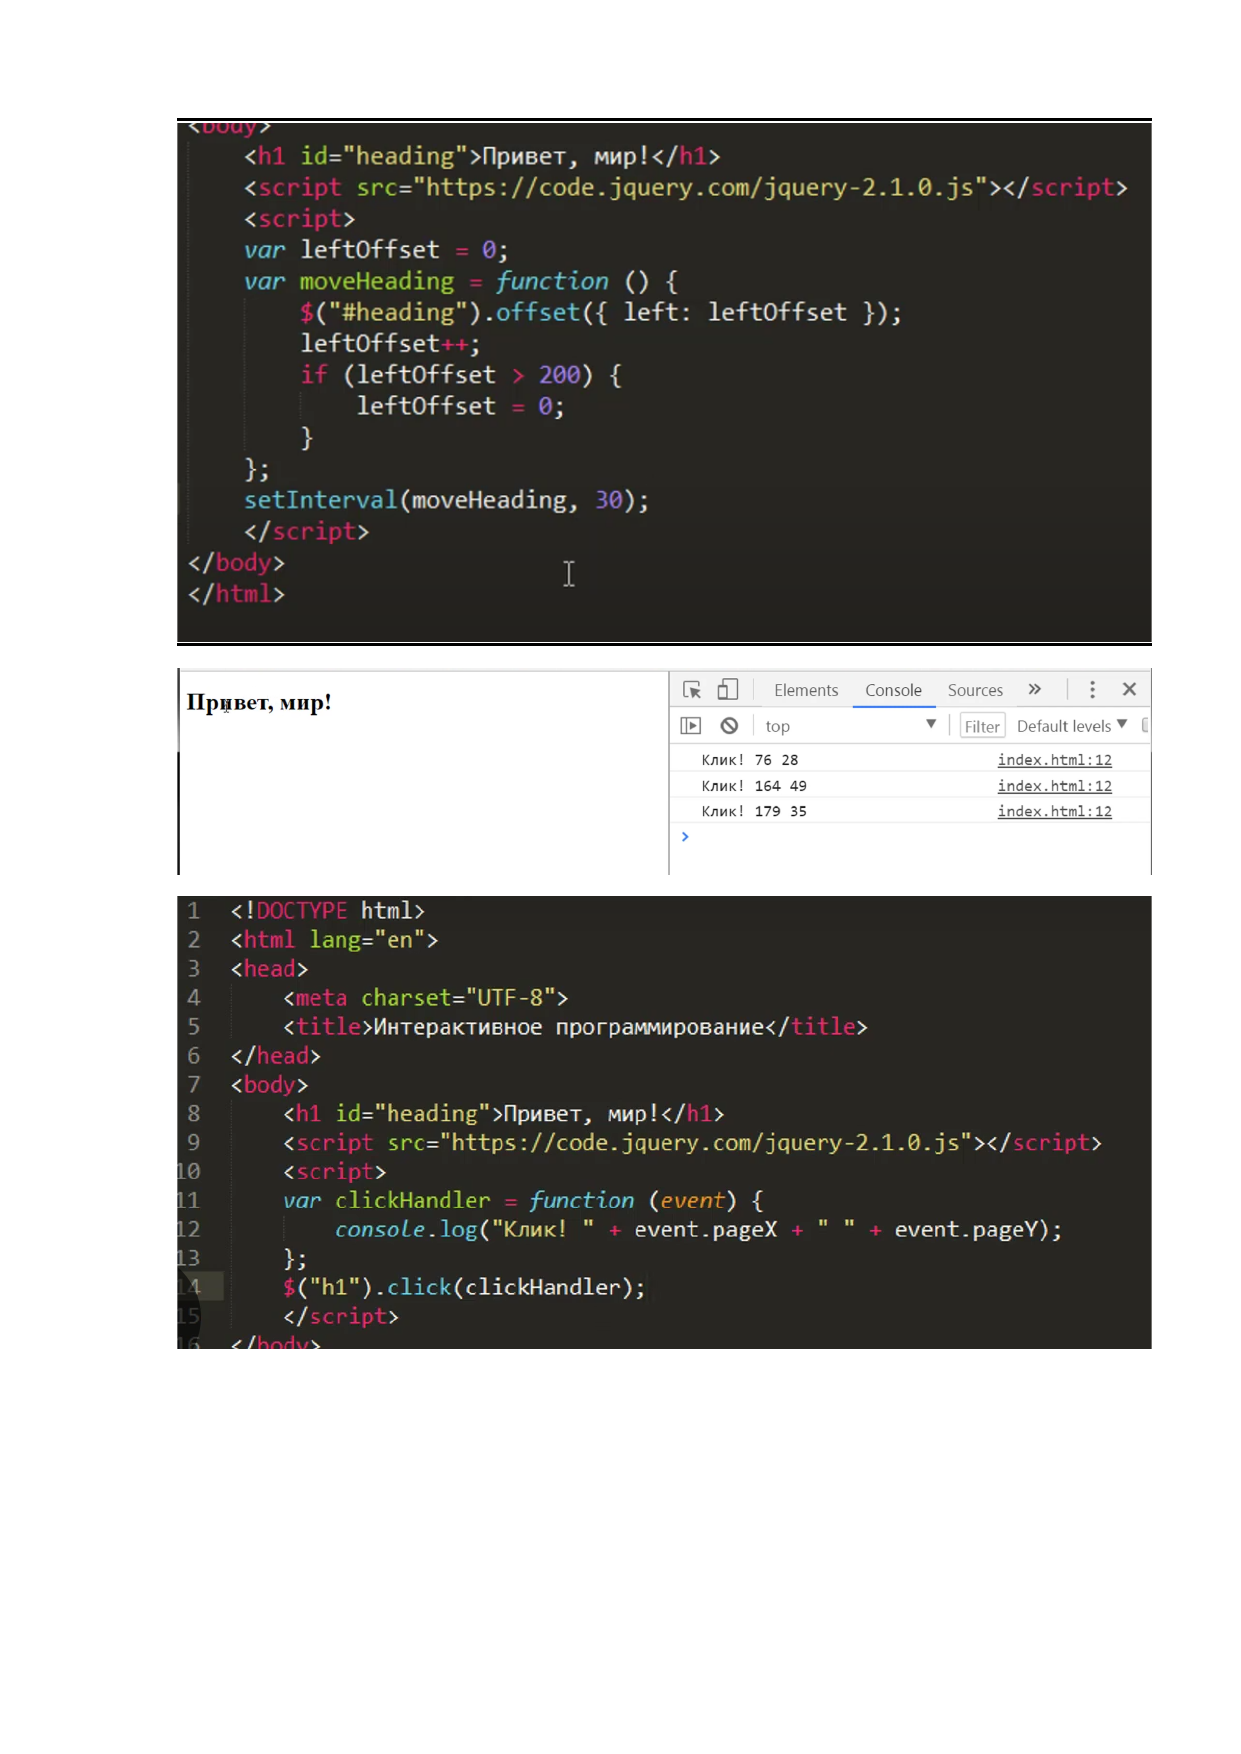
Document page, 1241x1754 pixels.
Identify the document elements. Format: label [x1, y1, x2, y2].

picture [177, 668, 1152, 875]
picture [177, 896, 1152, 1349]
picture [177, 123, 1152, 642]
